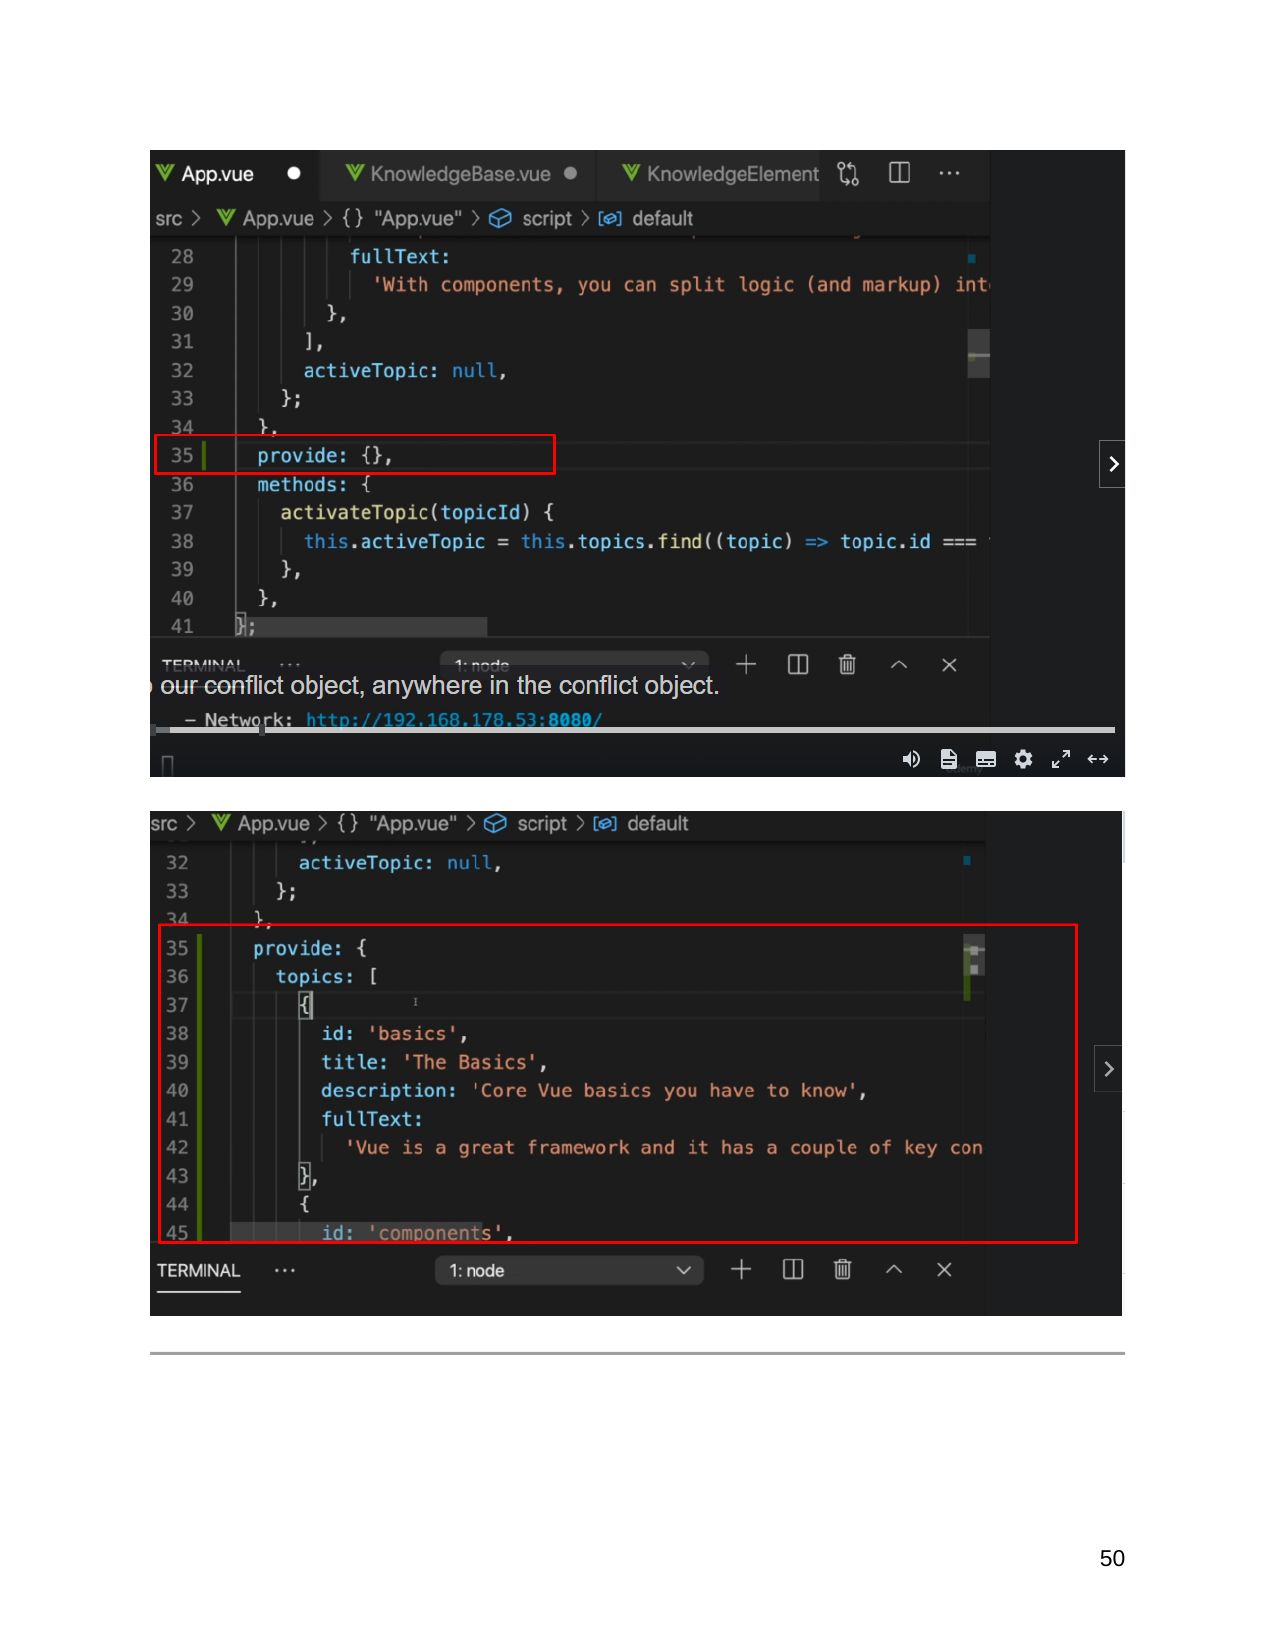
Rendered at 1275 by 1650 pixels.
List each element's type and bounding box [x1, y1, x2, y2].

picture [150, 150, 1125, 777]
picture [150, 811, 1125, 1316]
